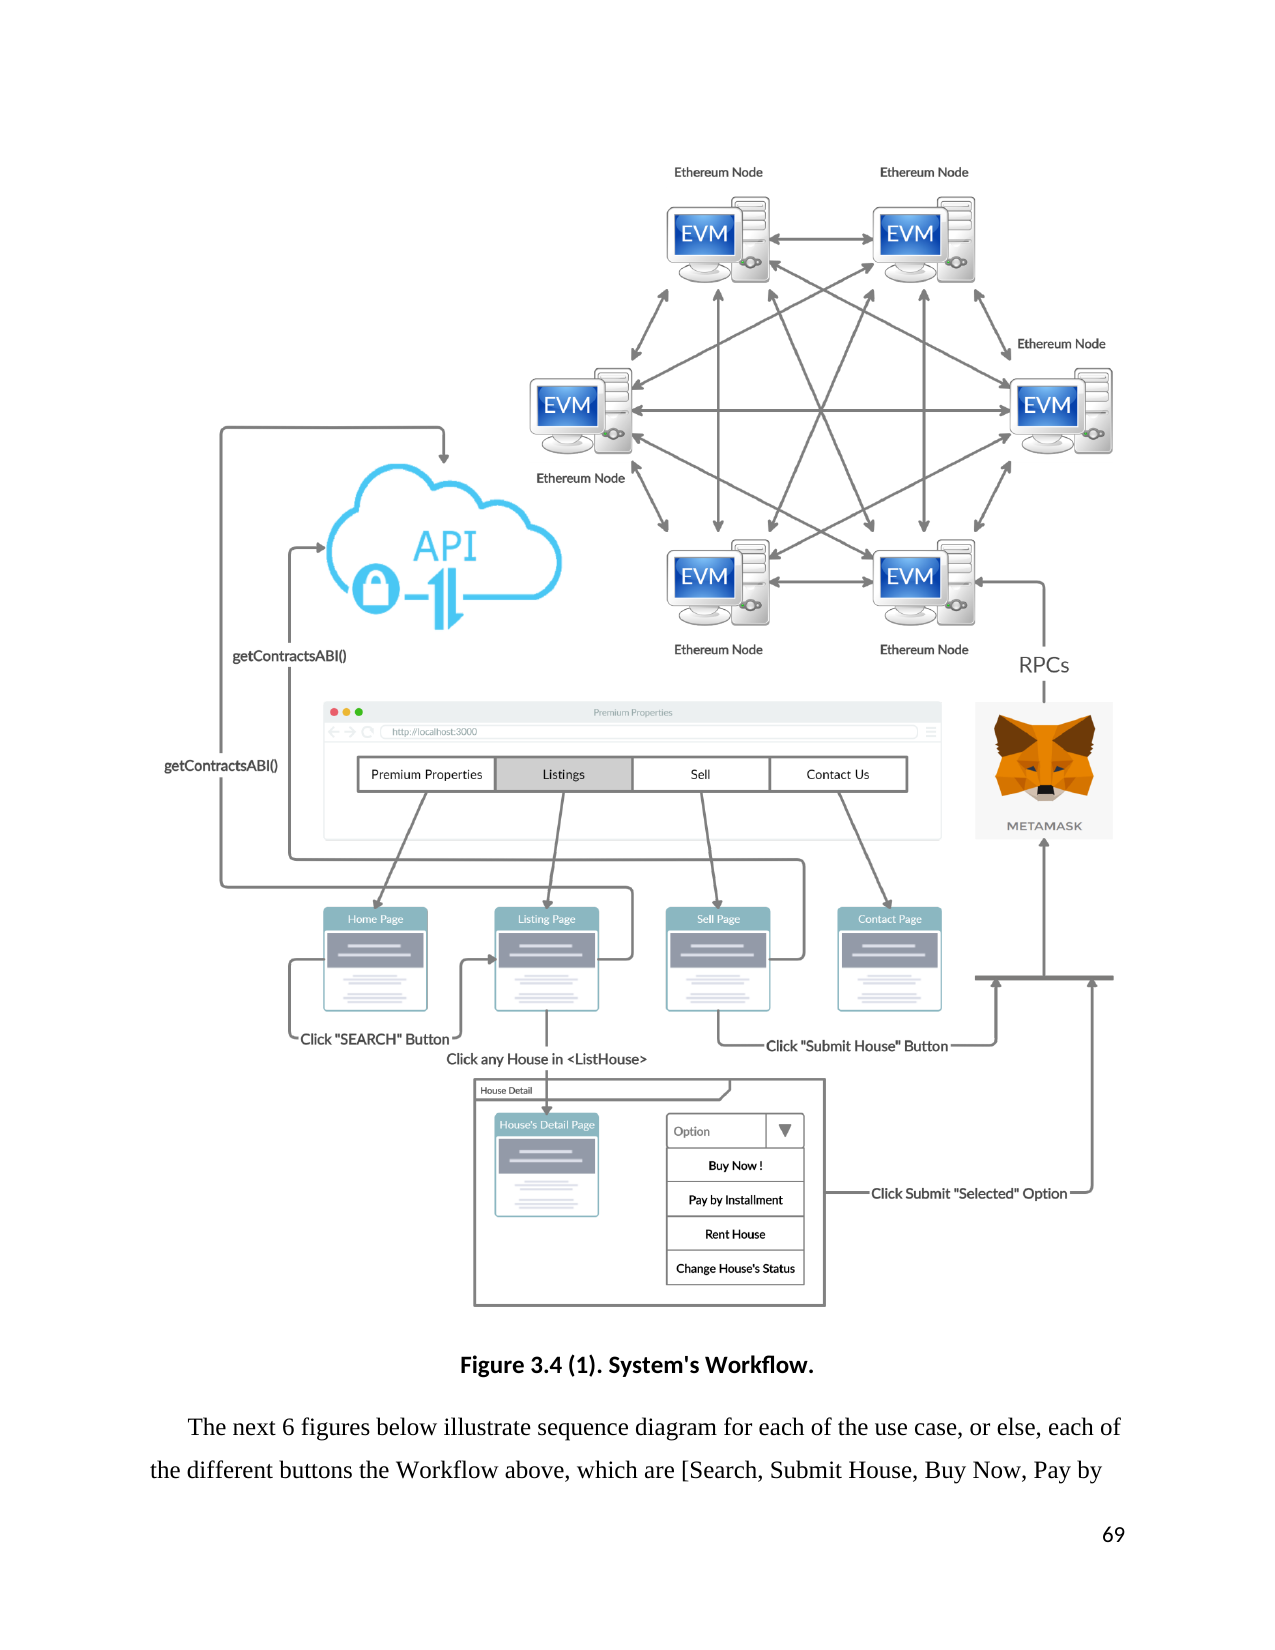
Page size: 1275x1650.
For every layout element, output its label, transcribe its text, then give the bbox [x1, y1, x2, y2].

text Figure 3.4 (1). System's Workflow. [150, 1350, 1125, 1380]
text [150, 1412, 1125, 1484]
picture [150, 150, 1125, 1319]
